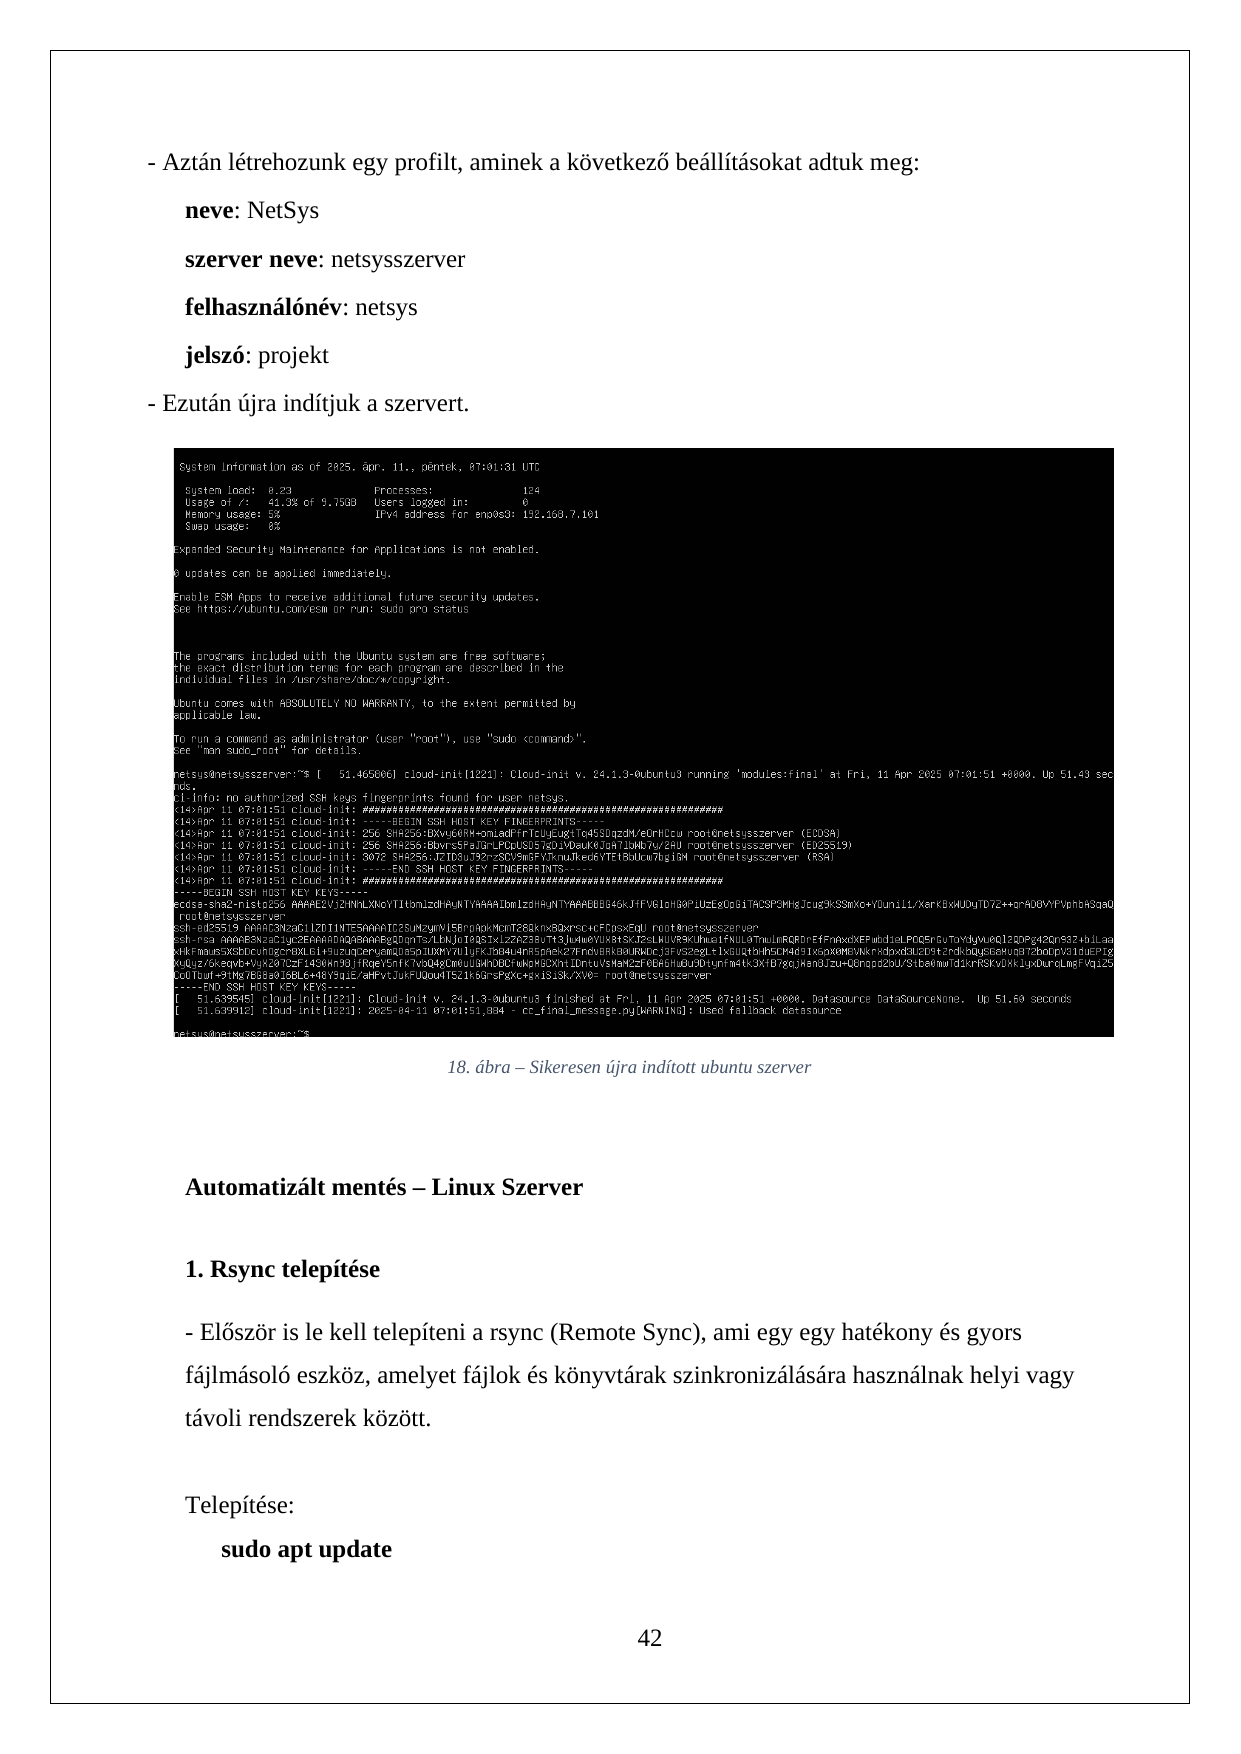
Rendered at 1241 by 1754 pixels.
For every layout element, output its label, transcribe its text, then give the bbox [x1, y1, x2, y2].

text Telepítése: [185, 1491, 1093, 1519]
text jelszó: projekt [147, 340, 1093, 369]
text - Aztán létrehozunk egy profilt, aminek a következő beállításokat adtuk meg: [147, 147, 1093, 176]
picture [173, 448, 1113, 1036]
text 1. Rsync telepítése [185, 1254, 1093, 1283]
text Automatizált mentés – Linux Szerver [147, 1172, 1093, 1201]
text szerver neve: netsysszerver [147, 244, 1093, 272]
text - Ezután újra indítjuk a szervert. [147, 388, 1093, 417]
text sudo apt update [185, 1534, 1093, 1563]
text felhasználónév: netsys [147, 292, 1093, 321]
text neve: NetSys [147, 196, 1093, 224]
text - Először is le kell telepíteni a rsync (Remote Sync), ami egy egy hatékony és gyors fájlmásoló eszköz, amelyet fájlok és könyvtárak szinkronizálására használnak helyi vagy távoli rendszerek között. [185, 1317, 1093, 1432]
